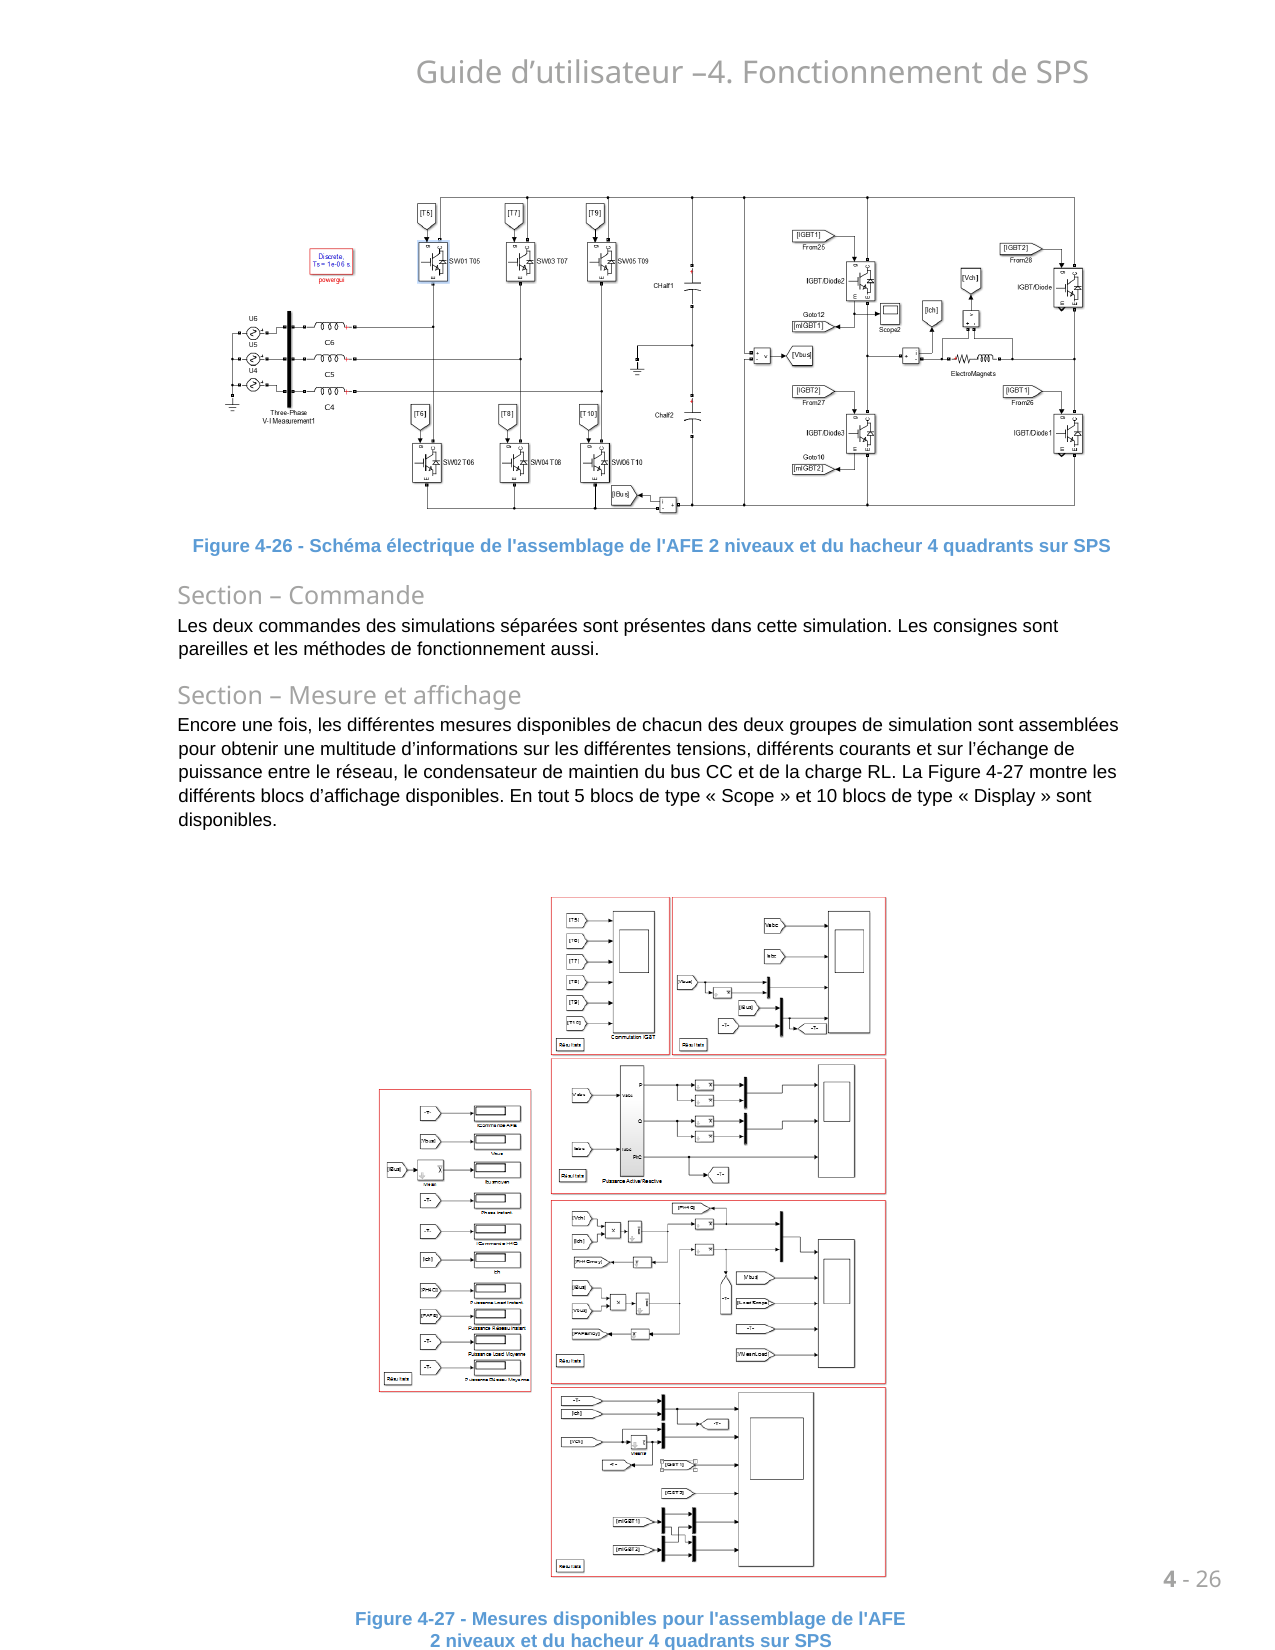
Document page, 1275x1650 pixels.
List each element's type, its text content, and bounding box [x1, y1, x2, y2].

text Les deux commandes des simulations séparées sont présentes dans cette simulation. Les consignes sont pareilles et les méthodes de fonctionnement aussi. [177, 614, 1127, 660]
subtitle Section – Commande [177, 578, 1127, 612]
picture [364, 886, 929, 1607]
subtitle Section – Mesure et affichage [177, 677, 1127, 711]
text Figure 4-26 - Schéma électrique de l'assemblage de l'AFE 2 niveaux et du hacheur 4 quadrants sur SPS [177, 535, 1127, 557]
text Encore une fois, les différentes mesures disponibles de chacun des deux groupes de simulation sont assemblées pour obtenir une multitude d’informations sur les différentes tensions, différents courants et sur l’échange de puissance entre le réseau, le condensateur de maintien du bus CC et de la charge RL. La figure 4-27 montre les différents blocs d’affichage disponibles. En tout 5 blocs de type « Scope » et 10 blocs de type « Display » sont disponibles. [177, 714, 1127, 830]
picture [199, 171, 1105, 518]
